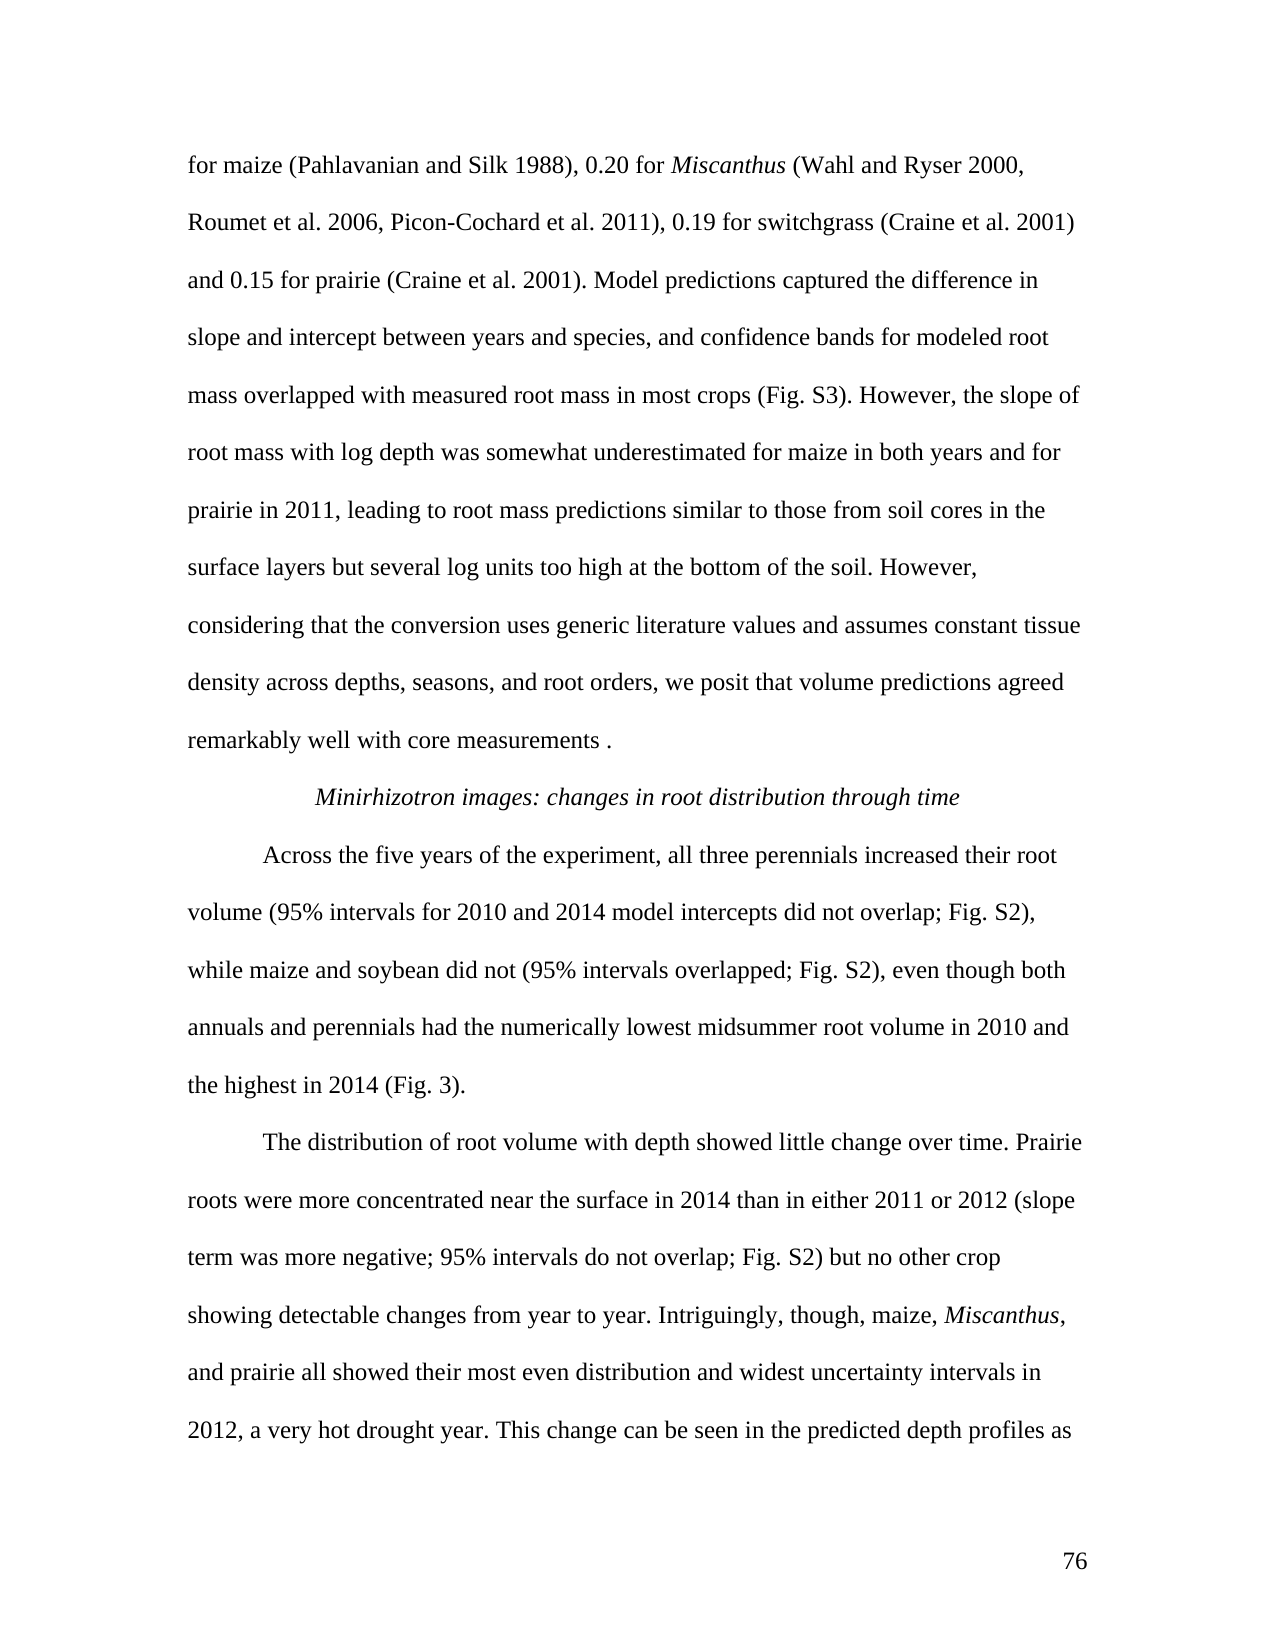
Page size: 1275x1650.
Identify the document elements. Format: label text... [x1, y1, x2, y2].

subtitle Minirhizotron images: changes in root distribution through time [187, 782, 1087, 811]
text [187, 1127, 1087, 1444]
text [187, 150, 1087, 754]
text Across the five years of the experiment, all three perennials increased their root volume (95% intervals for 2010 and 2014 model intercepts did not overlap; Fig. S2), while maize and soybean did not (95% intervals overlapped; Fig. S2), even though both annuals and perennials had the numerically lowest midsummer root volume in 2010 and the highest in 2014 (Fig. 3). [187, 840, 1087, 1099]
